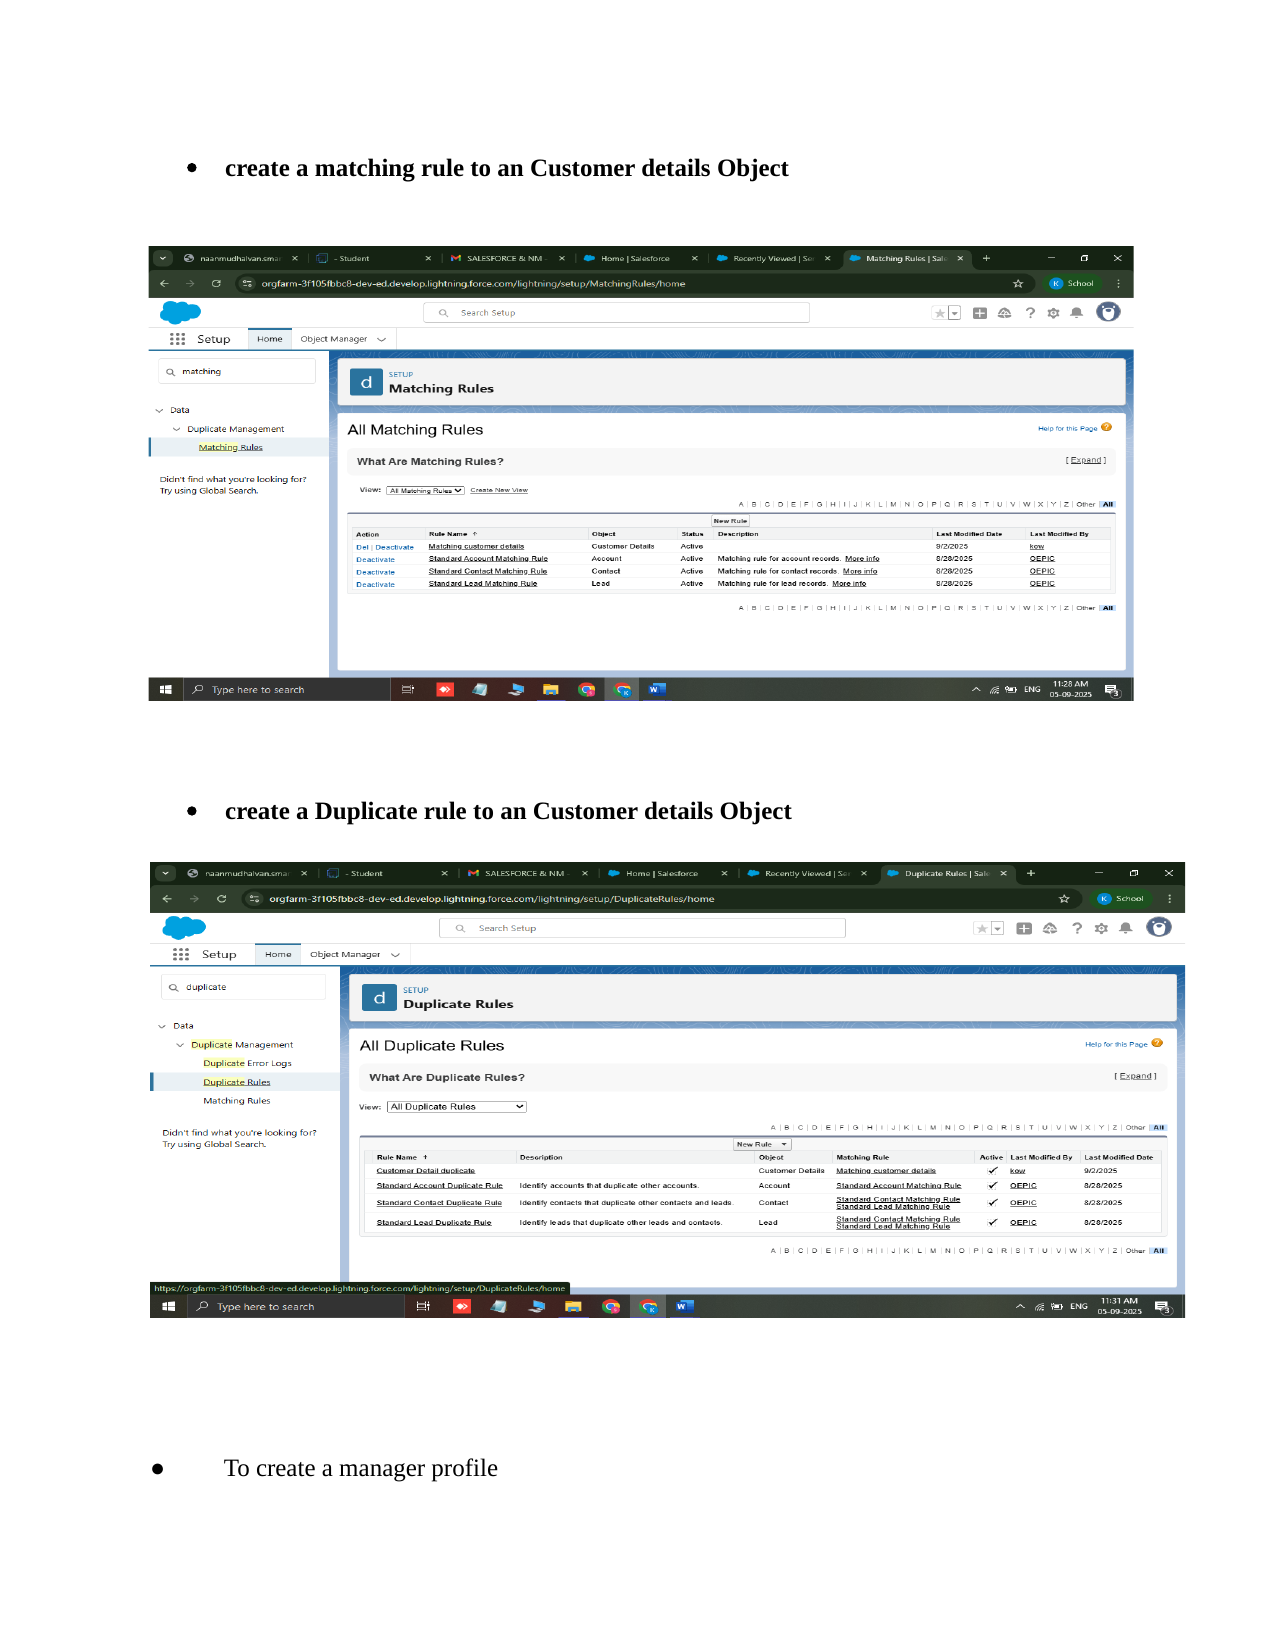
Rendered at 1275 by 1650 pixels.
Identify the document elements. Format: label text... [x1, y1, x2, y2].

list create a Duplicate rule to an Customer details Object [187, 796, 1207, 825]
list create a matching rule to an Customer details Object [187, 153, 1169, 182]
list To create a manager profile [150, 1453, 1207, 1482]
picture [150, 862, 1186, 1318]
picture [148, 246, 1134, 701]
